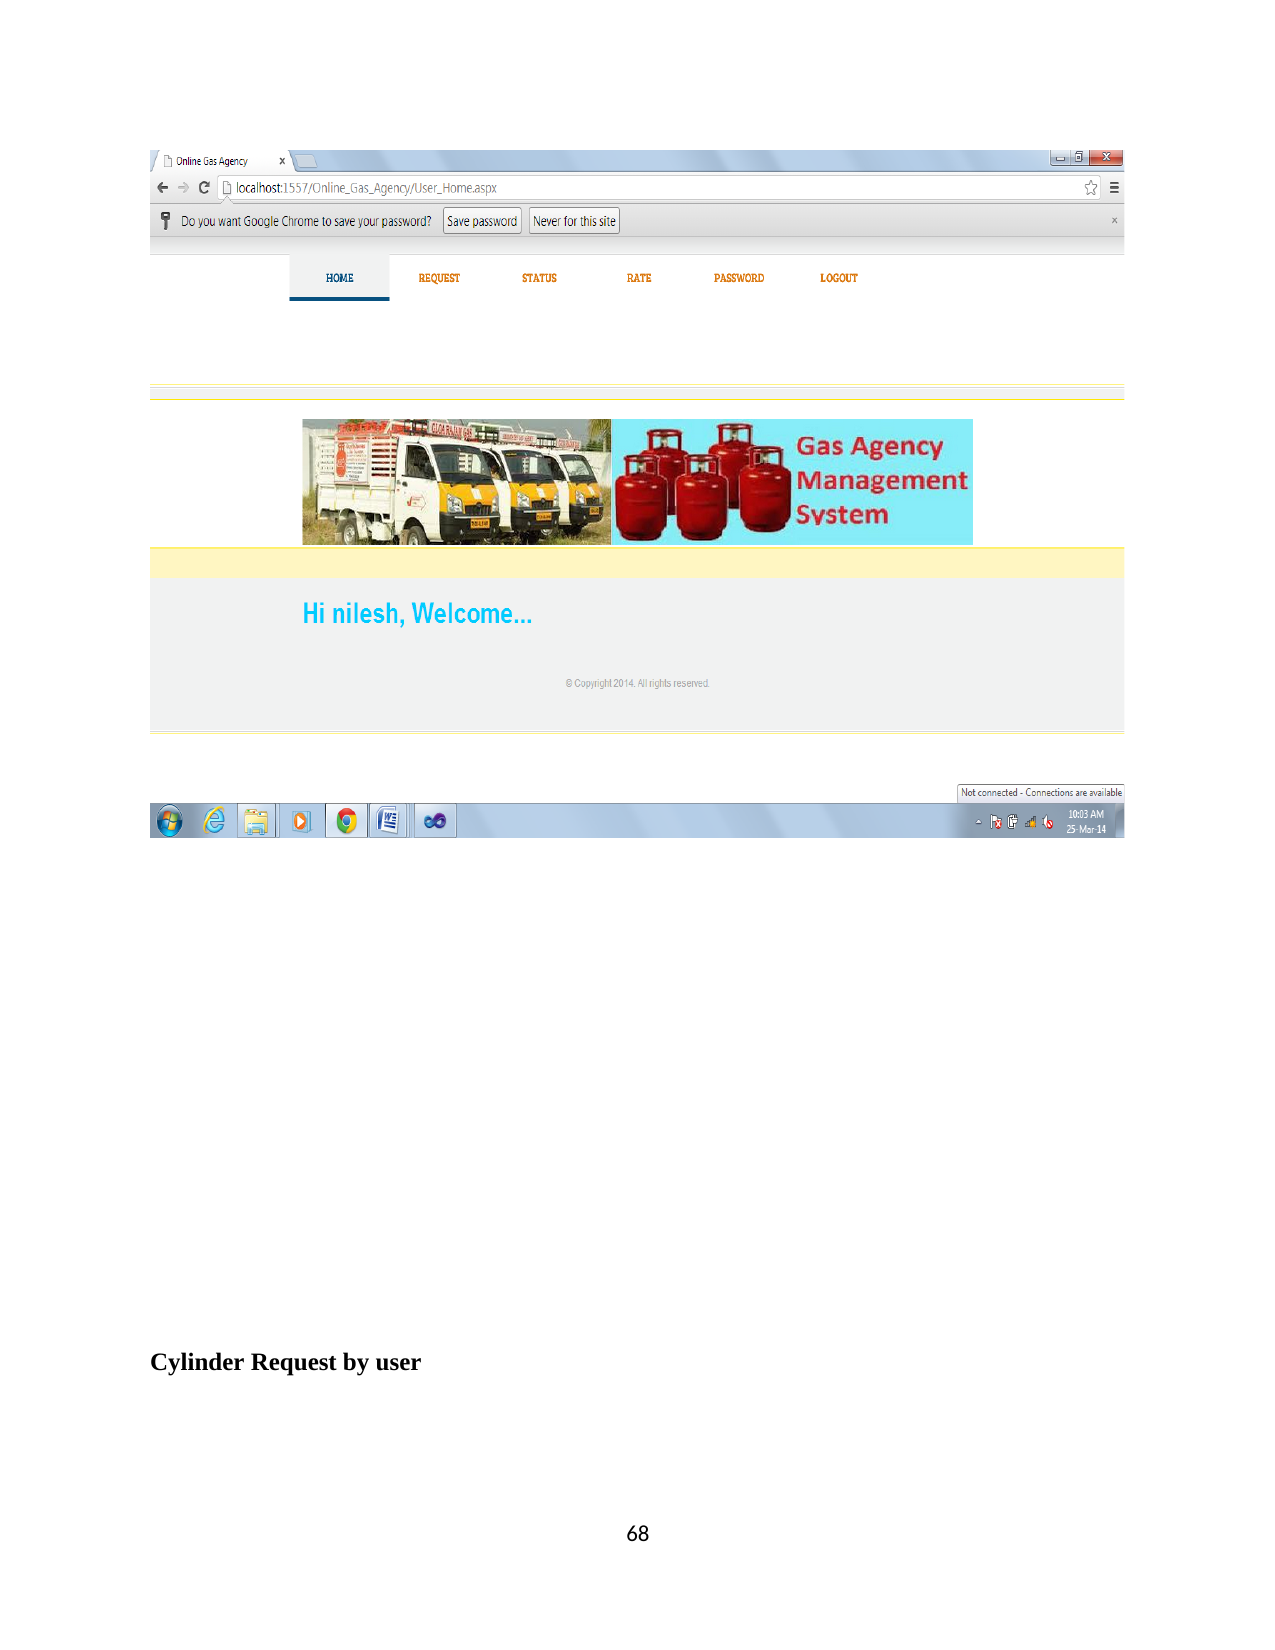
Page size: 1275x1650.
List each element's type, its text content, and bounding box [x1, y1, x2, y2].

text Cylinder Request by user [150, 1347, 1125, 1376]
picture [150, 150, 1125, 838]
